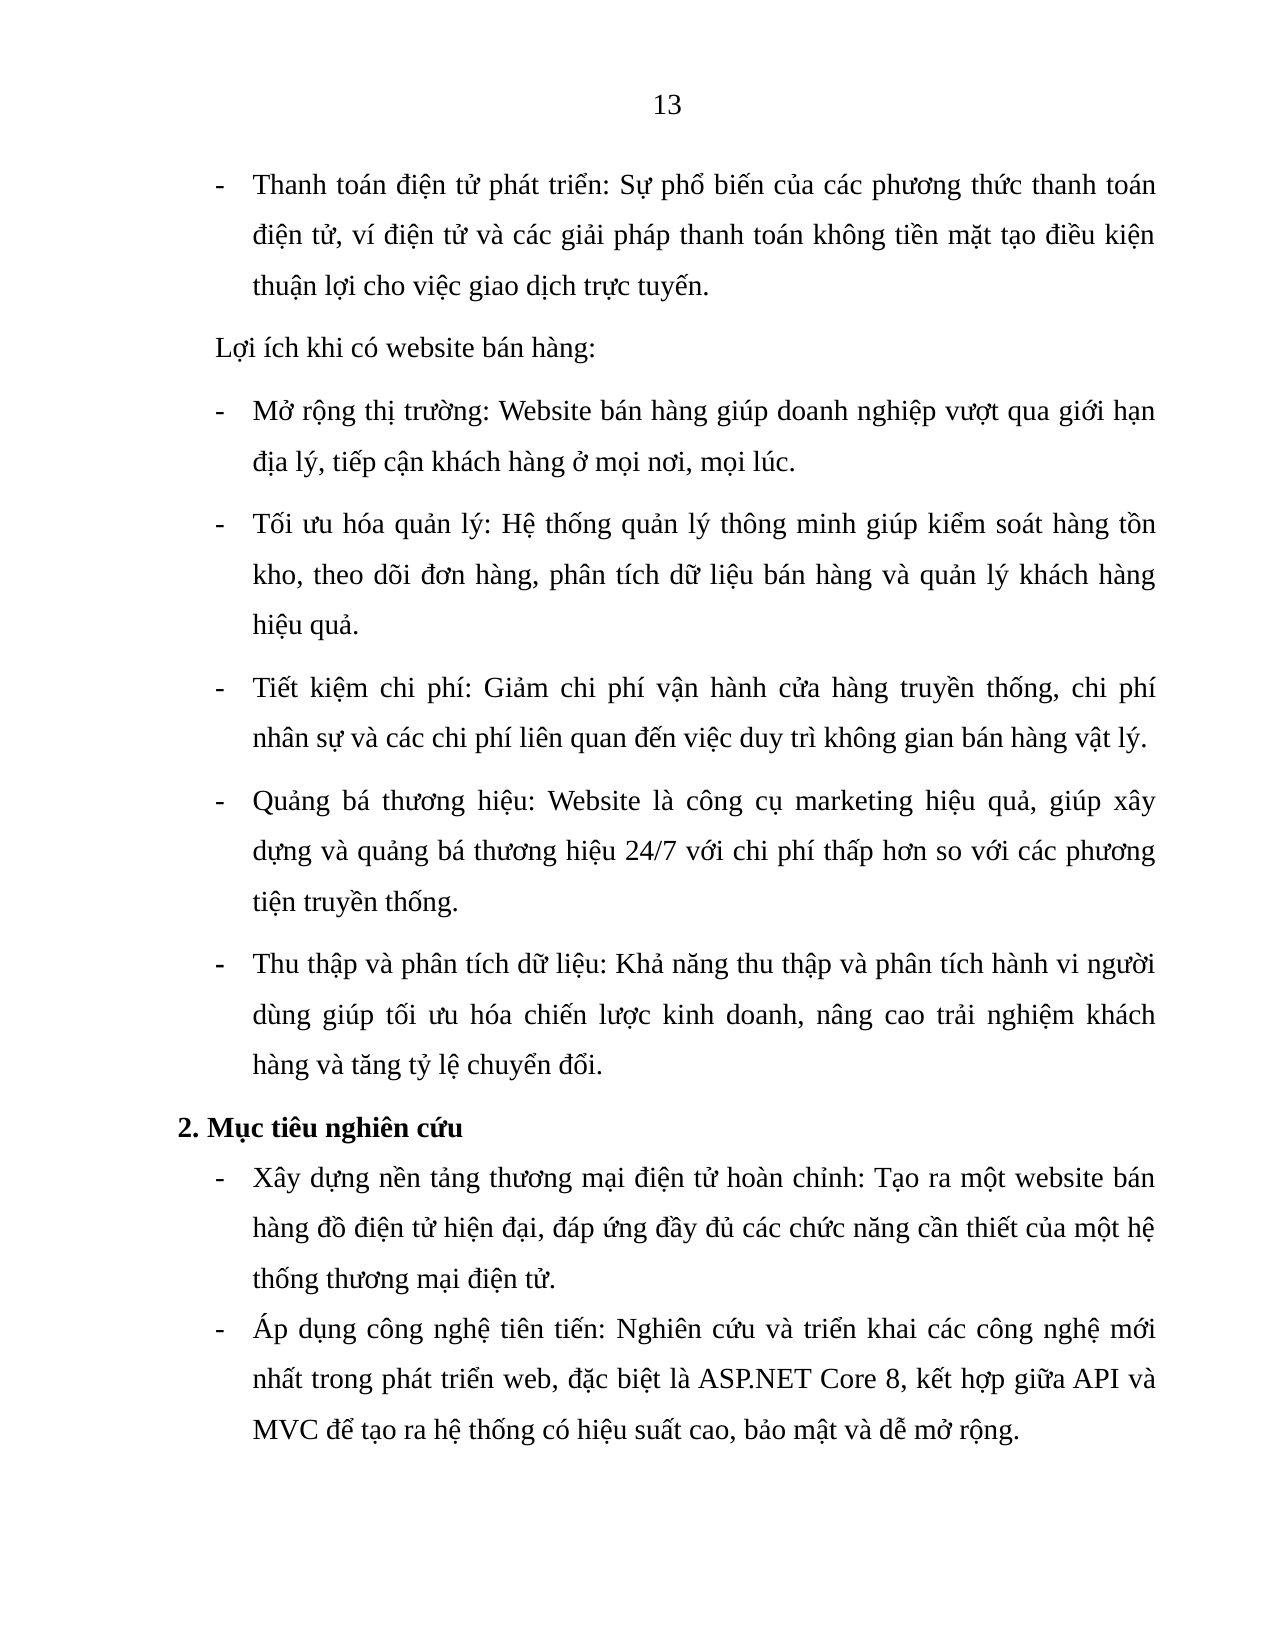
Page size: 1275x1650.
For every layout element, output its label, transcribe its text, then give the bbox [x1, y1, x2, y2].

list Thanh toán điện tử phát triển: Sự phổ biến của các phương thức thanh toán điện tử, ví điện tử và các giải pháp thanh toán không tiền mặt tạo điều kiện thuận lợi cho việc giao dịch trực tuyến. [215, 167, 1157, 301]
list Tối ưu hóa quản lý: Hệ thống quản lý thông minh giúp kiểm soát hàng tồn kho, theo dõi đơn hàng, phân tích dữ liệu bán hàng và quản lý khách hàng hiệu quả. [215, 506, 1157, 641]
list Áp dụng công nghệ tiên tiến: Nghiên cứu và triển khai các công nghệ mới nhất trong phát triển web, đặc biệt là ASP.NET Core 8, kết hợp giữa API và MVC để tạo ra hệ thống có hiệu suất cao, bảo mật và dễ mở rộng. [215, 1311, 1157, 1445]
list Mở rộng thị trường: Website bán hàng giúp doanh nghiệp vượt qua giới hạn địa lý, tiếp cận khách hàng ở mọi nơi, mọi lúc. [215, 393, 1157, 477]
list Thu thập và phân tích dữ liệu: Khả năng thu thập và phân tích hành vi người dùng giúp tối ưu hóa chiến lược kinh doanh, nâng cao trải nghiệm khách hàng và tăng tỷ lệ chuyển đổi. [215, 946, 1157, 1081]
list Mục tiêu nghiên cứu [177, 1110, 1157, 1143]
list Quảng bá thương hiệu: Website là công cụ marketing hiệu quả, giúp xây dựng và quảng bá thương hiệu 24/7 với chi phí thấp hơn so với các phương tiện truyền thống. [215, 783, 1157, 917]
text Lợi ích khi có website bán hàng: [177, 331, 1157, 364]
list Tiết kiệm chi phí: Giảm chi phí vận hành cửa hàng truyền thống, chi phí nhân sự và các chi phí liên quan đến việc duy trì không gian bán hàng vật lý. [215, 670, 1157, 754]
list Xây dựng nền tảng thương mại điện tử hoàn chỉnh: Tạo ra một website bán hàng đồ điện tử hiện đại, đáp ứng đầy đủ các chức năng cần thiết của một hệ thống thương mại điện tử. [215, 1160, 1157, 1294]
